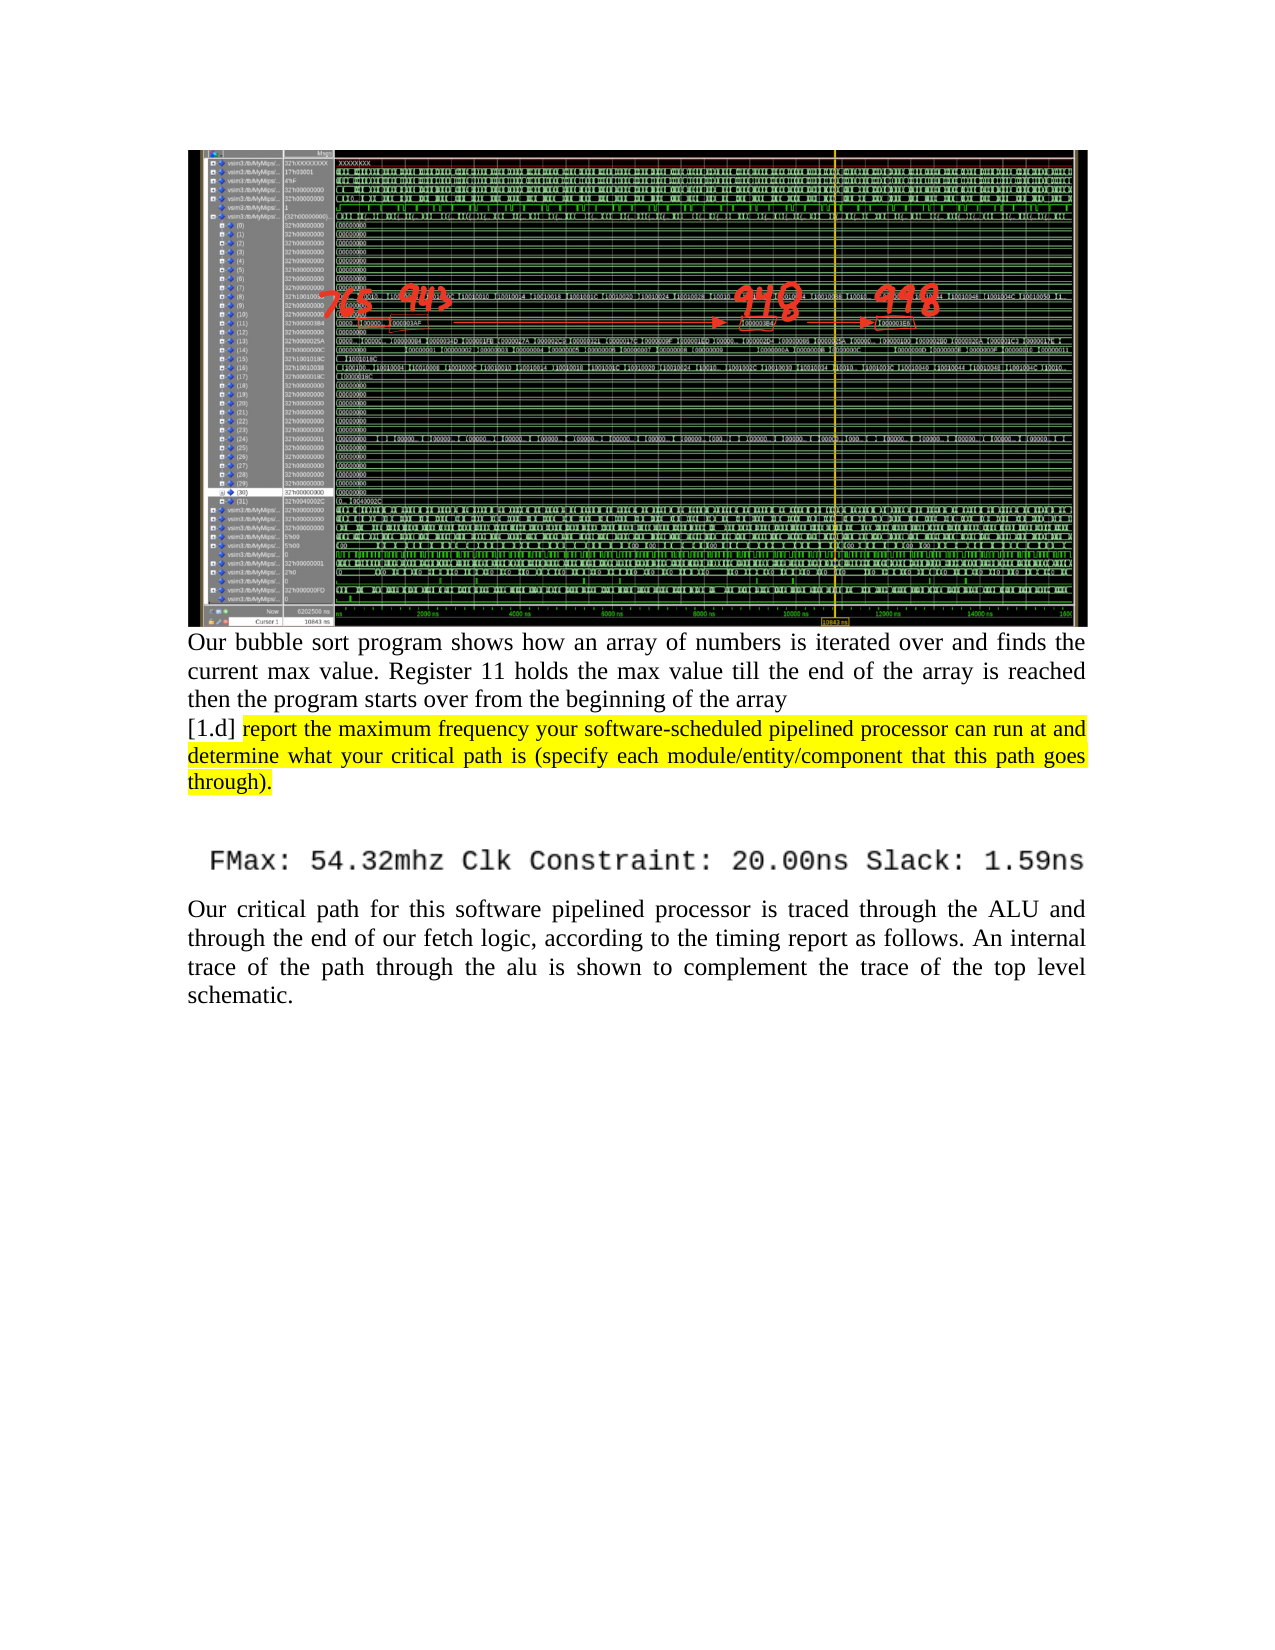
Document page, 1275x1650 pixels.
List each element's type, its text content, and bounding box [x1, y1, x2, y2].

text [1.d] report the maximum frequency your software-scheduled pipelined processor can run at and determine what your critical path is (specify each module/entity/component that this path goes through). [187, 713, 1087, 795]
text Our bubble sort program shows how an array of numbers is iterated over and finds the current max value. Register 11 holds the max value till the end of the array is reached then the program starts over from the beginning of the array [187, 627, 1087, 713]
picture [187, 823, 1088, 895]
text Our critical path for this software pipelined processor is traced through the ALU and through the end of our fetch logic, according to the timing report as follows. An internal trace of the path through the alu is shown to complement the trace of the top level schematic. [187, 895, 1087, 1009]
picture [187, 150, 1088, 627]
